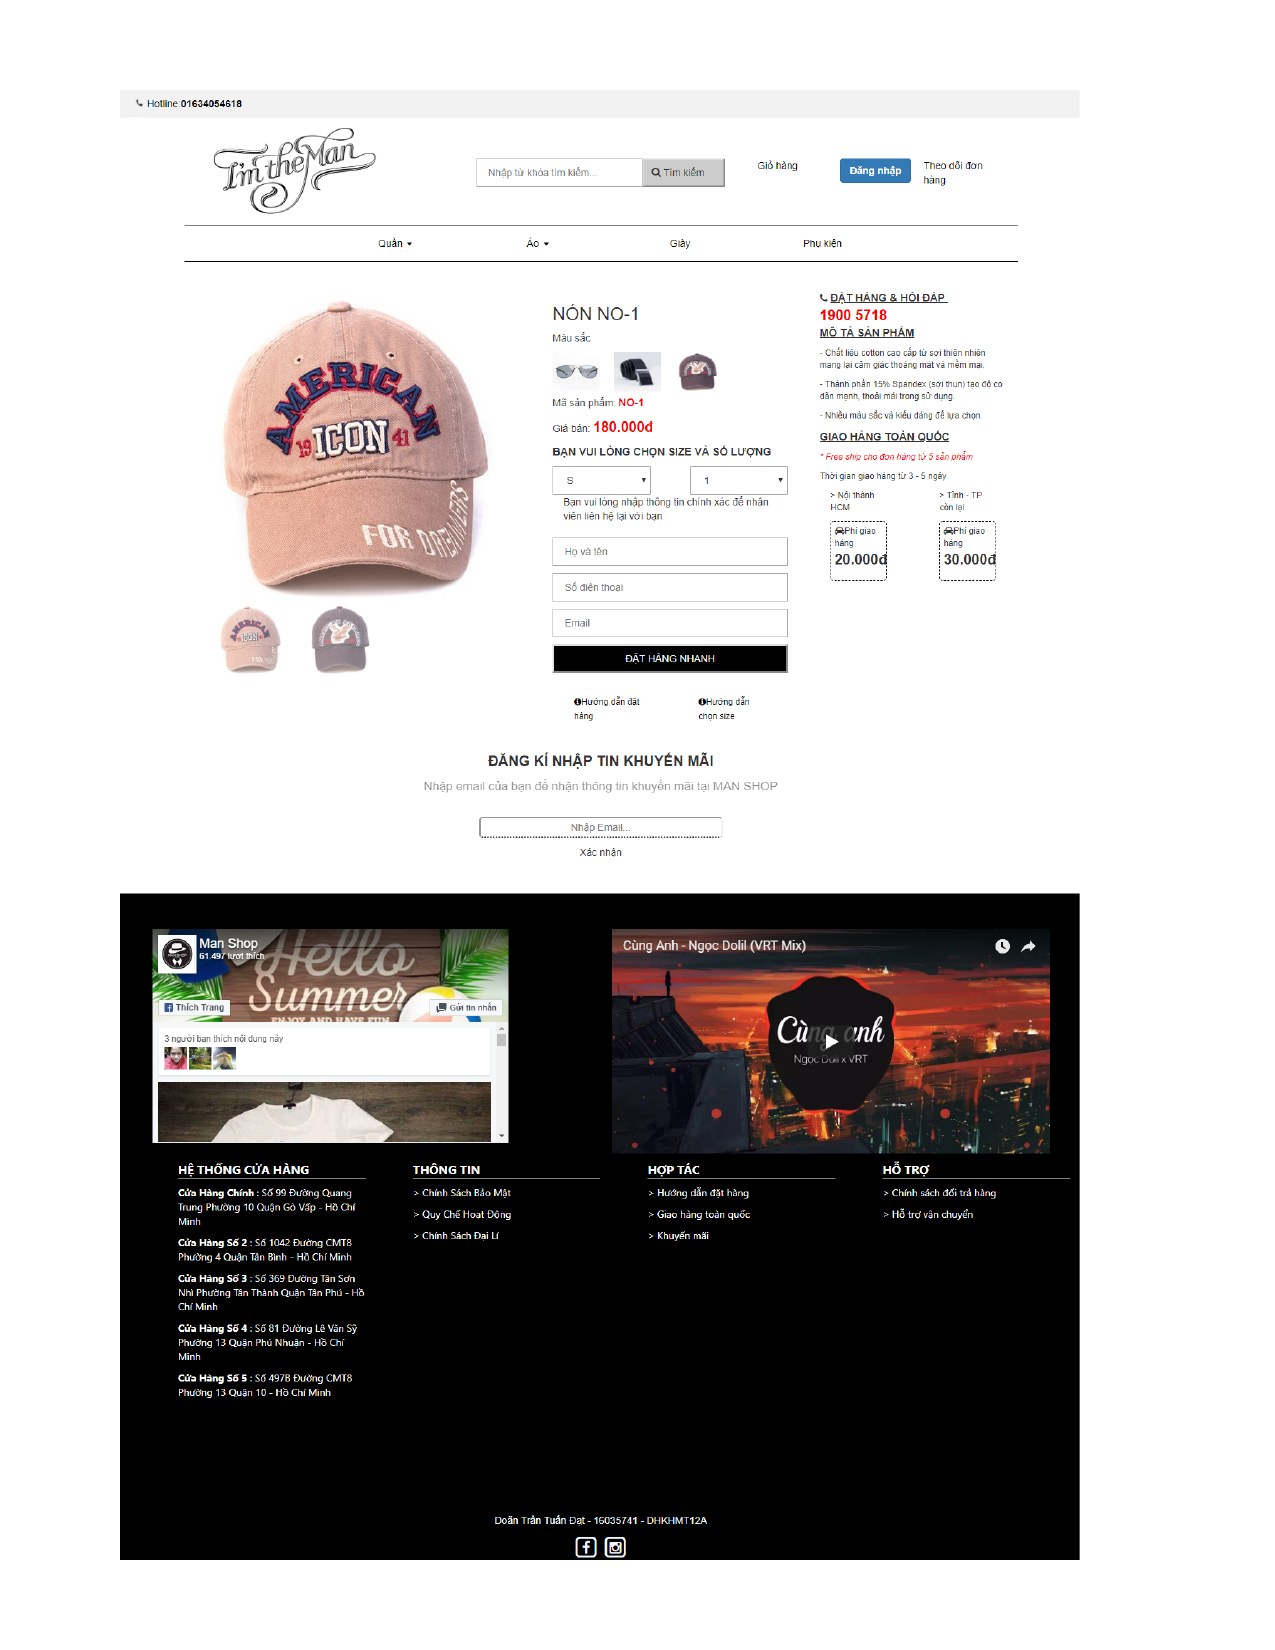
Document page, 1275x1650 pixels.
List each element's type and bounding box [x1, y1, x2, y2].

picture [120, 90, 1080, 1560]
